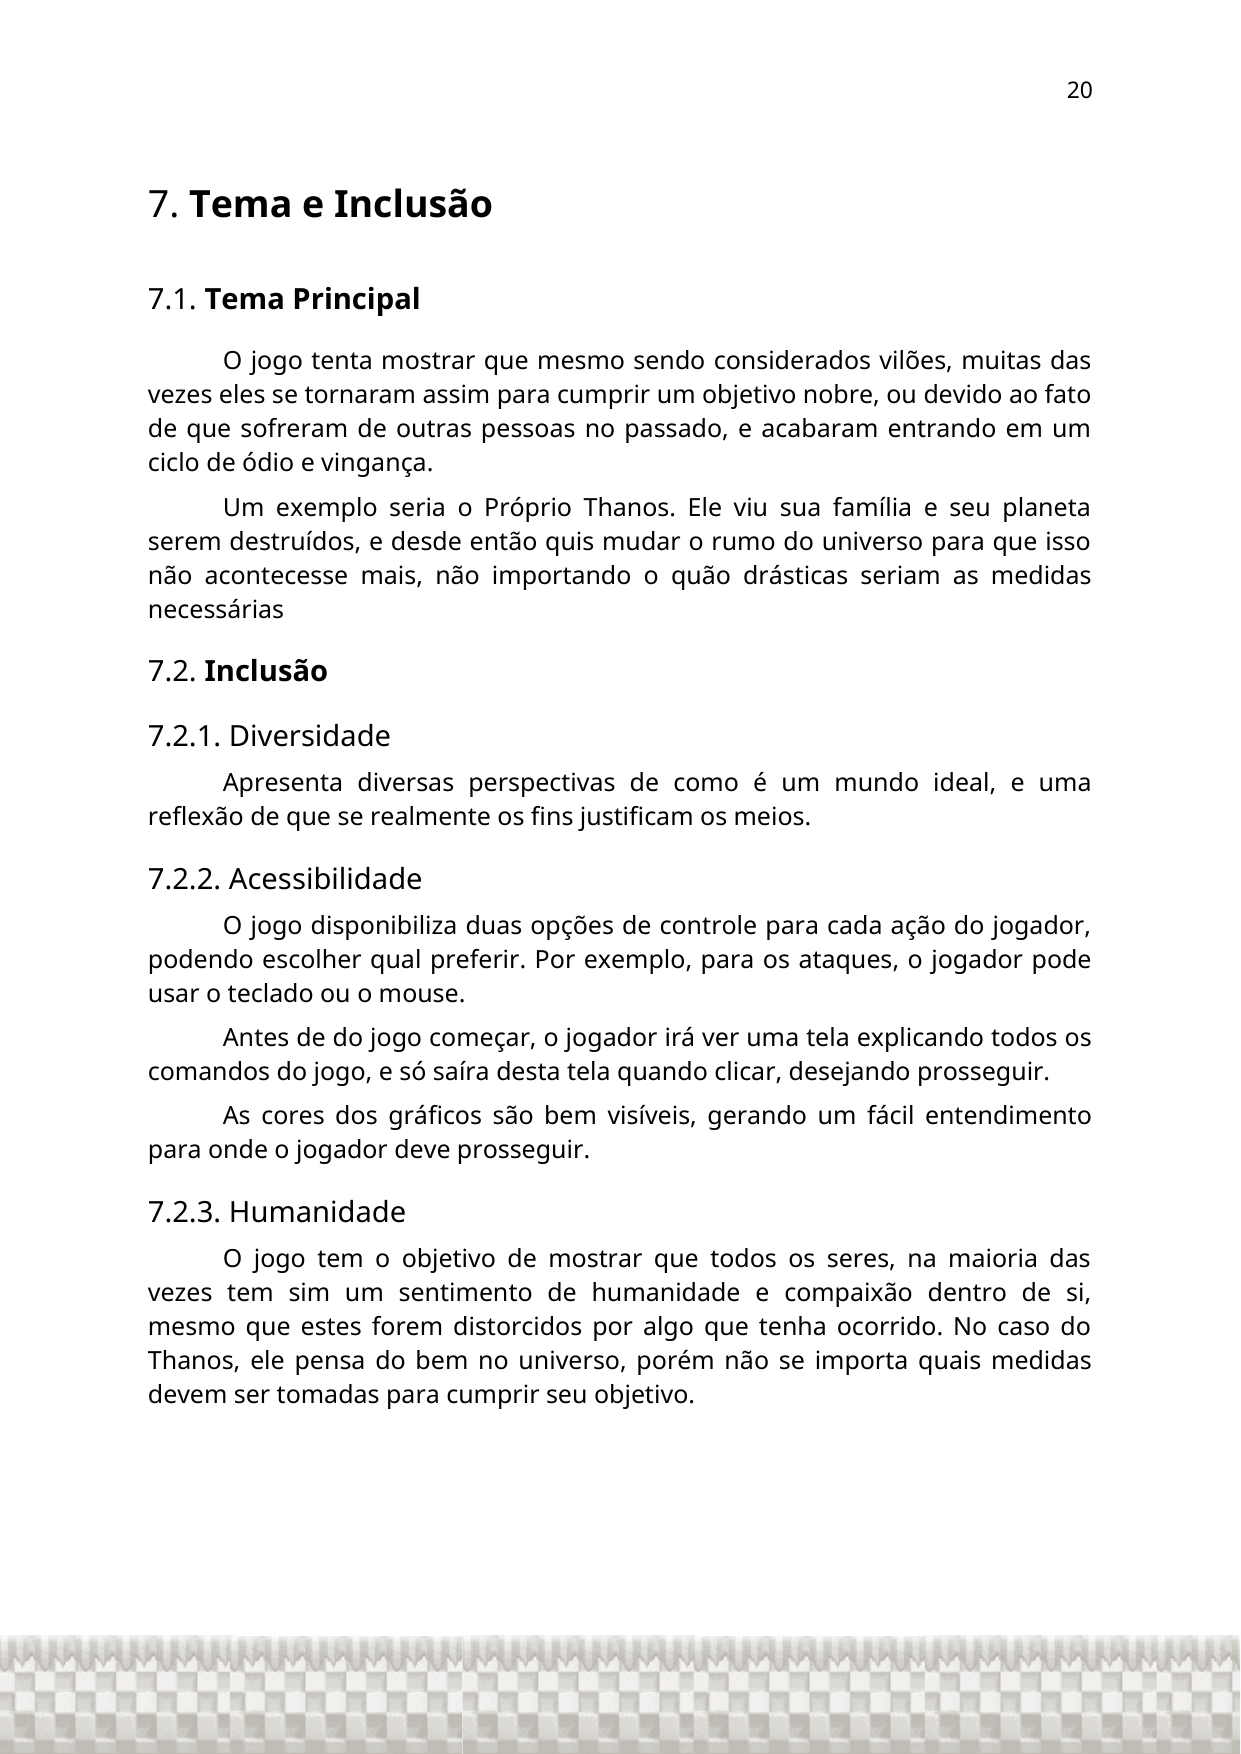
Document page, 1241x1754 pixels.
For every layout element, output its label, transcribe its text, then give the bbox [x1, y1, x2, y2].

subtitle Tema e Inclusão [148, 177, 1093, 228]
subtitle Humanidade [148, 1191, 1093, 1231]
subtitle Acessibilidade [148, 858, 1093, 898]
text O jogo disponibiliza duas opções de controle para cada ação do jogador, podendo escolher qual preferir. Por exemplo, para os ataques, o jogador pode usar o teclado ou o mouse. [148, 908, 1093, 1010]
text As cores dos gráficos são bem visíveis, gerando um fácil entendimento para onde o jogador deve prosseguir. [148, 1098, 1093, 1166]
subtitle Tema Principal [148, 278, 1093, 318]
text Um exemplo seria o Próprio Thanos. Ele viu sua família e seu planeta serem destruídos, e desde então quis mudar o rumo do universo para que isso não acontecesse mais, não importando o quão drásticas seriam as medidas necessárias [148, 489, 1093, 625]
text O jogo tenta mostrar que mesmo sendo considerados vilões, muitas das vezes eles se tornaram assim para cumprir um objetivo nobre, ou devido ao fato de que sofreram de outras pessoas no passado, e acabaram entrando em um ciclo de ódio e vingança. [148, 343, 1093, 479]
subtitle Inclusão [148, 650, 1093, 690]
text Antes de do jogo começar, o jogador irá ver uma tela explicando todos os comandos do jogo, e só saíra desta tela quando clicar, desejando prosseguir. [148, 1020, 1093, 1088]
subtitle Diversidade [148, 715, 1093, 755]
text Apresenta diversas perspectivas de como é um mundo ideal, e uma reflexão de que se realmente os fins justificam os meios. [148, 765, 1093, 833]
text O jogo tem o objetivo de mostrar que todos os seres, na maioria das vezes tem sim um sentimento de humanidade e compaixão dentro de si, mesmo que estes forem distorcidos por algo que tenha ocorrido. No caso do Thanos, ele pensa do bem no universo, porém não se importa quais medidas devem ser tomadas para cumprir seu objetivo. [148, 1241, 1093, 1411]
